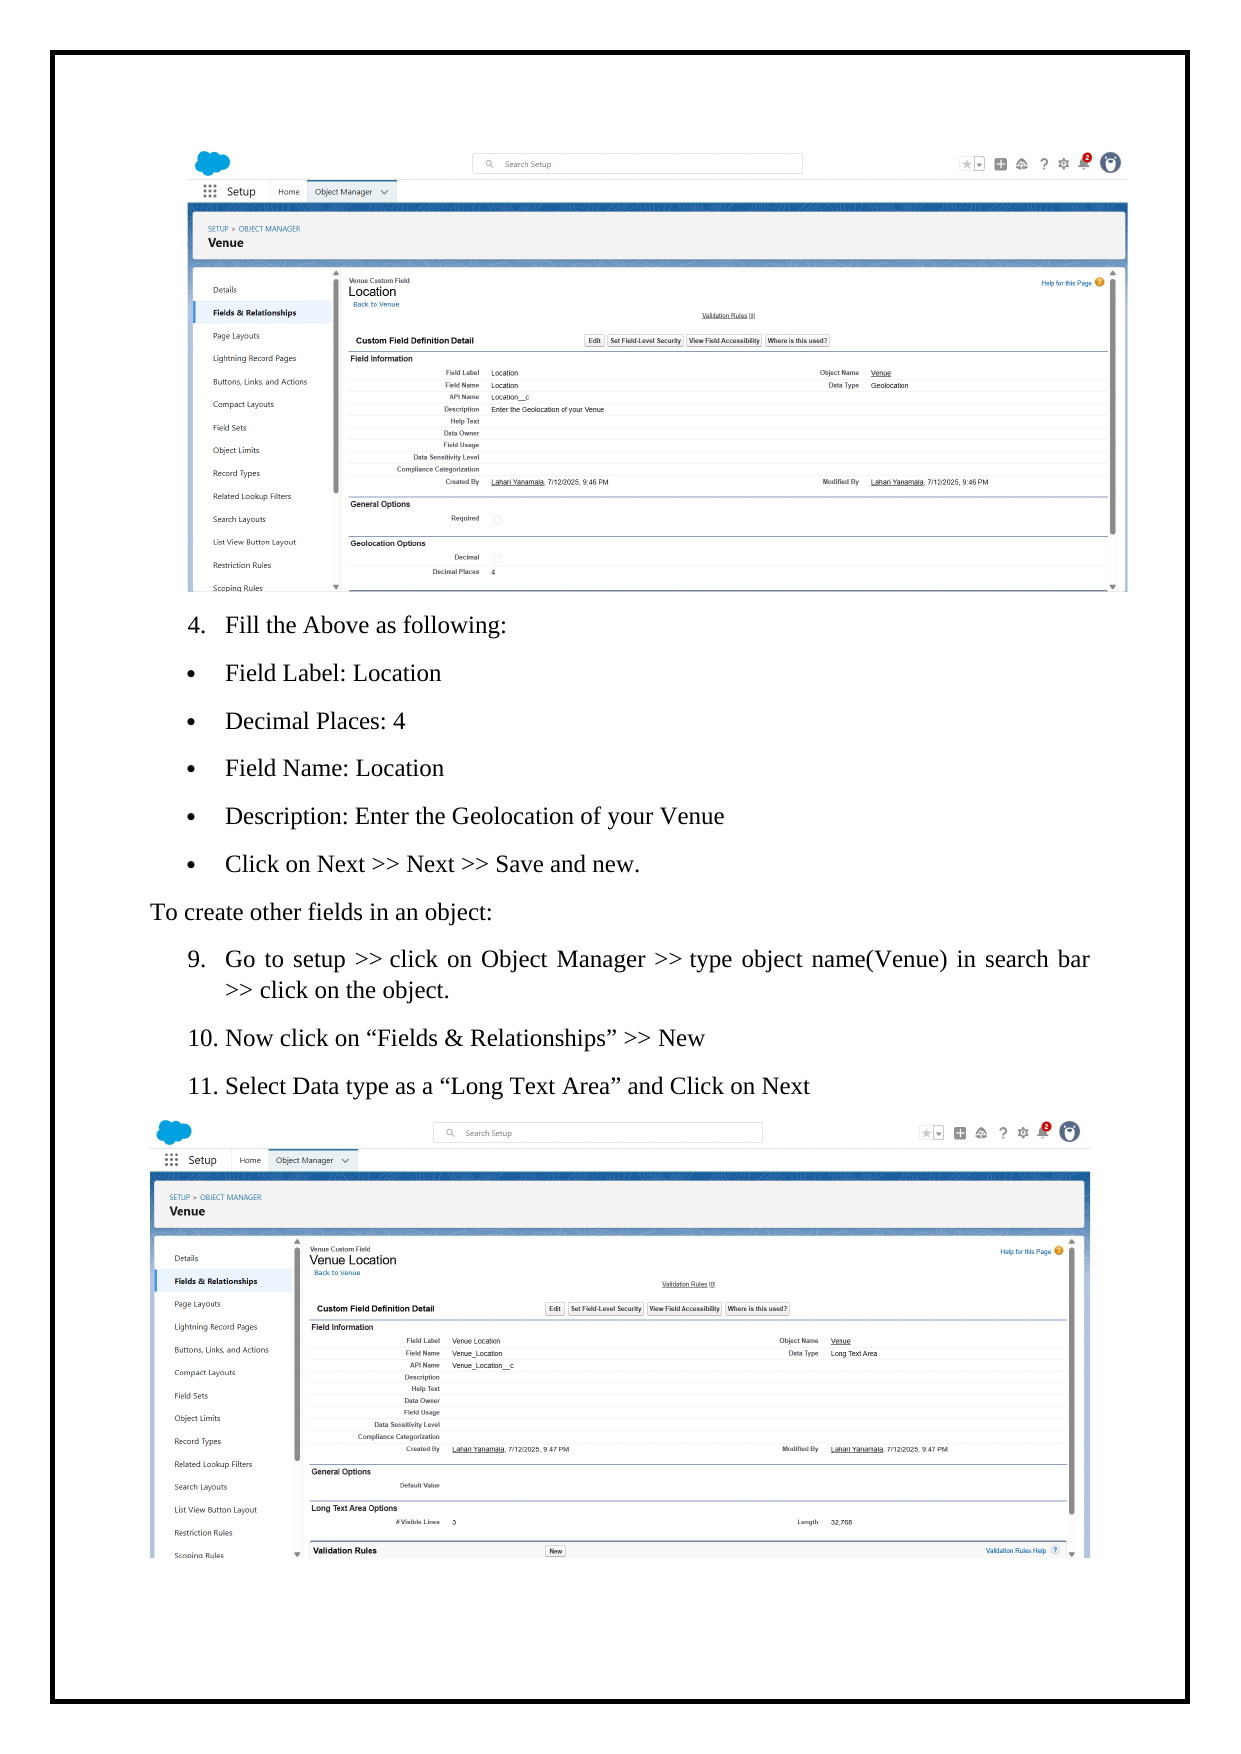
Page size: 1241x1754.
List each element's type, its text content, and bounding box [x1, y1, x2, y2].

picture [187, 150, 1128, 592]
list Click on Next >> Next >> Save and new. [187, 849, 1090, 878]
list Field Name: Location [187, 753, 1090, 782]
text To create other fields in an object: [150, 897, 1090, 925]
list Go to setup >> click on Object Manager >> type object name(Venue) in search bar >> click on the object. [187, 944, 1090, 1004]
list Select Data type as a “Long Text Area” and Click on Next [187, 1071, 1090, 1099]
list Now click on “Fields & Relationships” >> New [187, 1023, 1090, 1052]
list Fill the Above as following: [187, 610, 1090, 639]
picture [150, 1118, 1091, 1558]
list Description: Enter the Geolocation of your Venue [187, 801, 1090, 830]
list Decimal Places: 4 [187, 706, 1090, 734]
list Field Label: Location [187, 658, 1090, 687]
